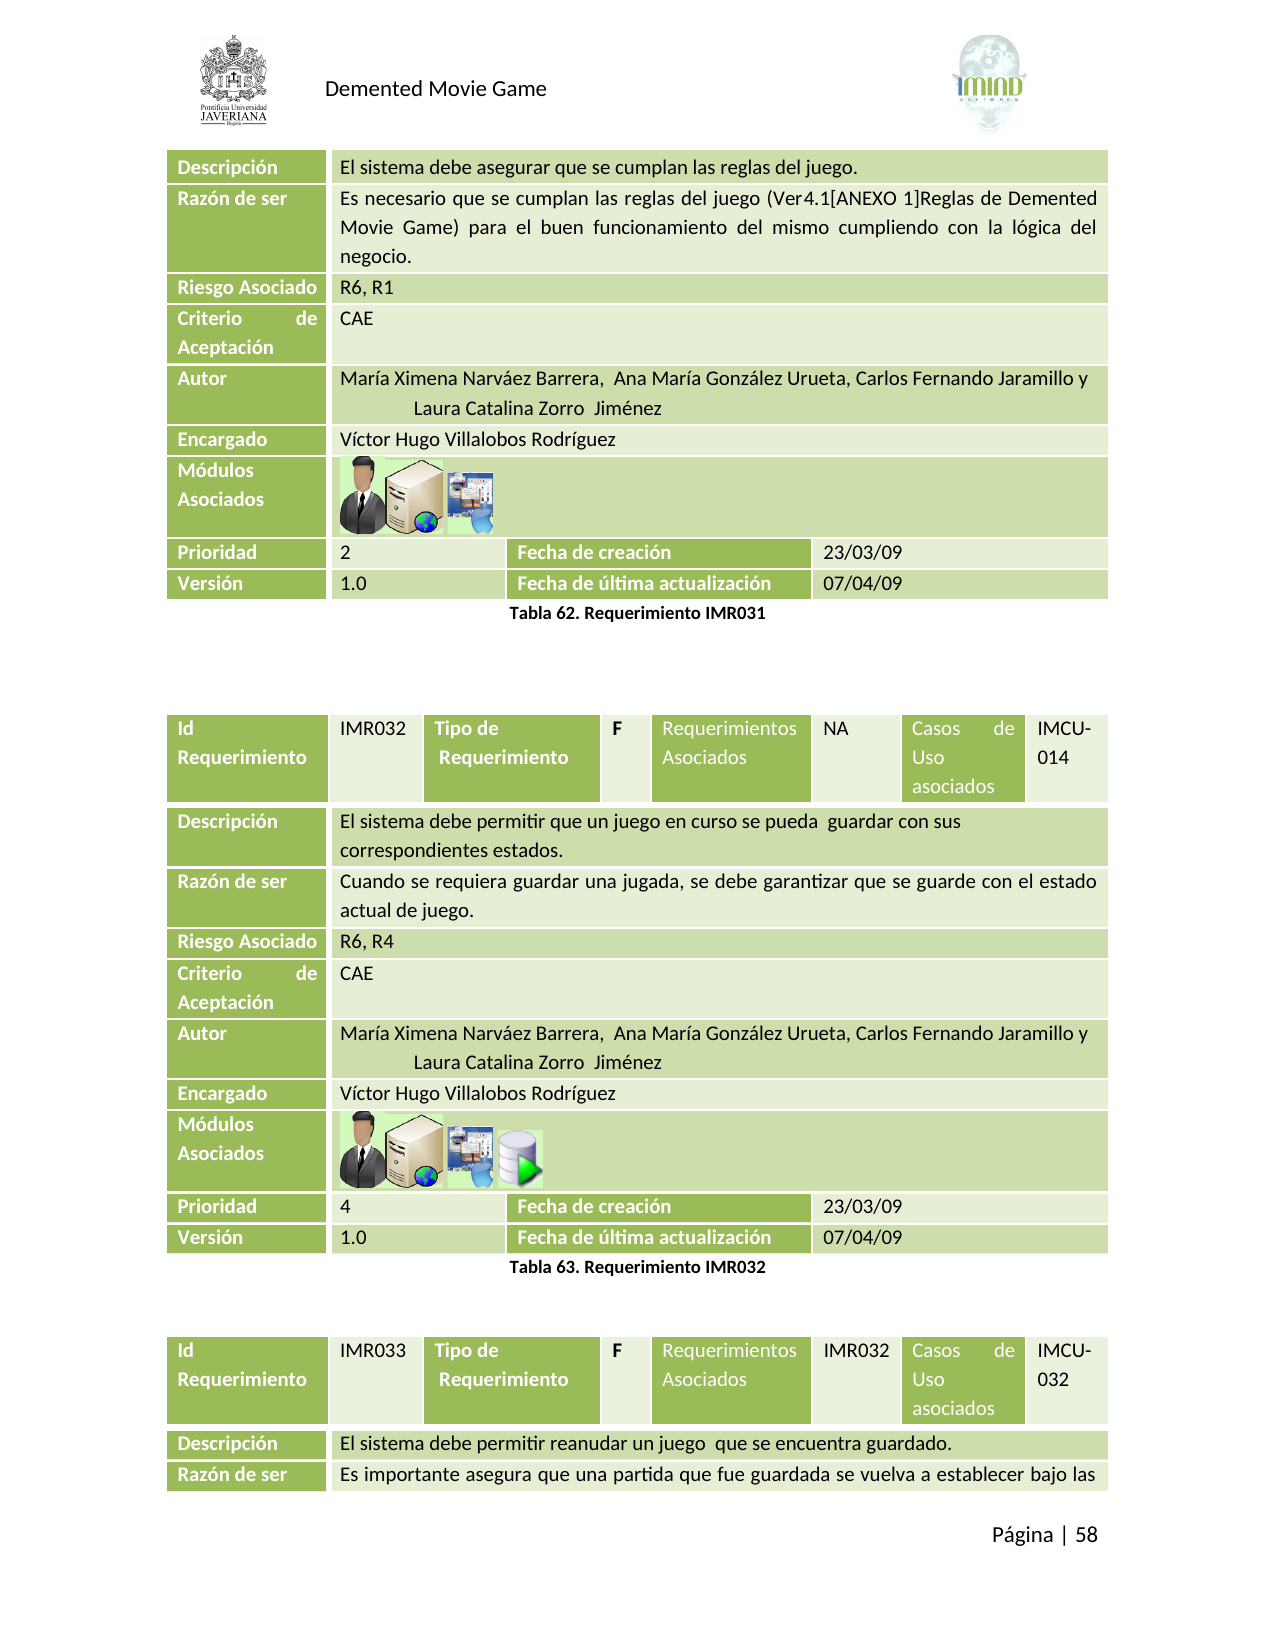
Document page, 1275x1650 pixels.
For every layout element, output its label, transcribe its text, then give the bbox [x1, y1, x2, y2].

picture [340, 456, 443, 534]
table_cell Criterio de Aceptación [167, 305, 326, 363]
table_cell Razón de ser [167, 869, 326, 927]
table_cell 1.0 [332, 1225, 505, 1253]
table_cell María Ximena Narváez Barrera, Ana María González Urueta, Carlos Fernando Jaramillo y Laura Catalina Zorro Jiménez [332, 1020, 1108, 1078]
table_cell [332, 1111, 1108, 1191]
picture [340, 1111, 443, 1188]
table_cell Cuando se requiera guardar una jugada, se debe garantizar que se guarde con el estado actual de juego. [332, 869, 1108, 927]
picture [447, 1126, 493, 1188]
table_cell CAE [332, 305, 1108, 363]
picture [447, 472, 493, 534]
table_cell 23/03/09 [813, 539, 1108, 568]
table_header Casos de Uso asociados [902, 1337, 1025, 1424]
table_cell 23/03/09 [813, 1194, 1108, 1222]
table_cell Fecha de última actualización [507, 570, 811, 599]
table_cell Versión [167, 1225, 326, 1253]
table_cell Riesgo Asociado [167, 929, 326, 958]
table_cell Víctor Hugo Villalobos Rodríguez [332, 1080, 1108, 1109]
table_header IMR032 [813, 1337, 900, 1424]
text Tabla 63. Requerimiento IMR032 [177, 1256, 1098, 1278]
table_cell 07/04/09 [813, 570, 1108, 599]
text Tabla 62. Requerimiento IMR031 [177, 601, 1098, 624]
table_cell El sistema debe asegurar que se cumplan las reglas del juego. [332, 150, 1108, 183]
table_header IMCU-014 [1027, 715, 1108, 802]
table_cell Encargado [167, 1080, 326, 1109]
table_header IMR032 [330, 715, 422, 802]
table_cell Es importante asegura que una partida que fue guardada se vuelva a establecer bajo las mismas condiciones en las que se guardaron. [332, 1462, 1108, 1491]
table_header Tipo de Requerimiento [424, 1337, 600, 1424]
table_cell Fecha de creación [507, 1194, 811, 1222]
table_cell CAE [332, 960, 1108, 1018]
table_header Id Requerimiento [167, 715, 328, 802]
table_cell Descripción [167, 150, 326, 183]
table_cell Razón de ser [167, 185, 326, 272]
picture [200, 35, 267, 126]
table_cell Encargado [167, 426, 326, 455]
table_cell 2 [332, 539, 505, 568]
table_cell R6, R4 [332, 929, 1108, 958]
picture [951, 35, 1033, 138]
table_header Requerimientos Asociados [652, 1337, 811, 1424]
table_header Id Requerimiento [167, 1337, 328, 1424]
table_header F [602, 1337, 650, 1424]
table_cell Autor [167, 366, 326, 424]
table_cell Descripción [167, 1431, 326, 1459]
table_header Tipo de Requerimiento [424, 715, 600, 802]
table_cell 4 [332, 1194, 505, 1222]
table_cell Razón de ser [167, 1462, 326, 1491]
table_cell Prioridad [167, 539, 326, 568]
table_header Casos de Uso asociados [902, 715, 1025, 802]
table_cell Víctor Hugo Villalobos Rodríguez [332, 426, 1108, 455]
table_cell Fecha de última actualización [507, 1225, 811, 1253]
table_cell Descripción [167, 808, 326, 866]
table_header IMCU-032 [1027, 1337, 1108, 1424]
table_cell [332, 457, 1108, 537]
table_cell Criterio de Aceptación [167, 960, 326, 1018]
picture [497, 1130, 543, 1188]
table_cell María Ximena Narváez Barrera, Ana María González Urueta, Carlos Fernando Jaramillo y Laura Catalina Zorro Jiménez [332, 366, 1108, 424]
table_cell Riesgo Asociado [167, 274, 326, 303]
table_header NA [813, 715, 900, 802]
table_cell Es necesario que se cumplan las reglas del juego (Ver4.1[ANEXO 1]Reglas de Demented Movie Game) para el buen funcionamiento del mismo cumpliendo con la lógica del negocio. [332, 185, 1108, 272]
table_cell R6, R1 [332, 274, 1108, 303]
table_cell Módulos Asociados [167, 1111, 326, 1191]
table_cell 07/04/09 [813, 1225, 1108, 1253]
table_cell Autor [167, 1020, 326, 1078]
table_cell Módulos Asociados [167, 457, 326, 537]
table_cell 1.0 [332, 570, 505, 599]
table_header F [602, 715, 650, 802]
table_cell El sistema debe permitir que un juego en curso se pueda guardar con sus correspondientes estados. [332, 808, 1108, 866]
table_cell Fecha de creación [507, 539, 811, 568]
table_header Requerimientos Asociados [652, 715, 811, 802]
table_cell Prioridad [167, 1194, 326, 1222]
table_header IMR033 [330, 1337, 422, 1424]
table_cell El sistema debe permitir reanudar un juego que se encuentra guardado. [332, 1431, 1108, 1459]
table_cell Versión [167, 570, 326, 599]
